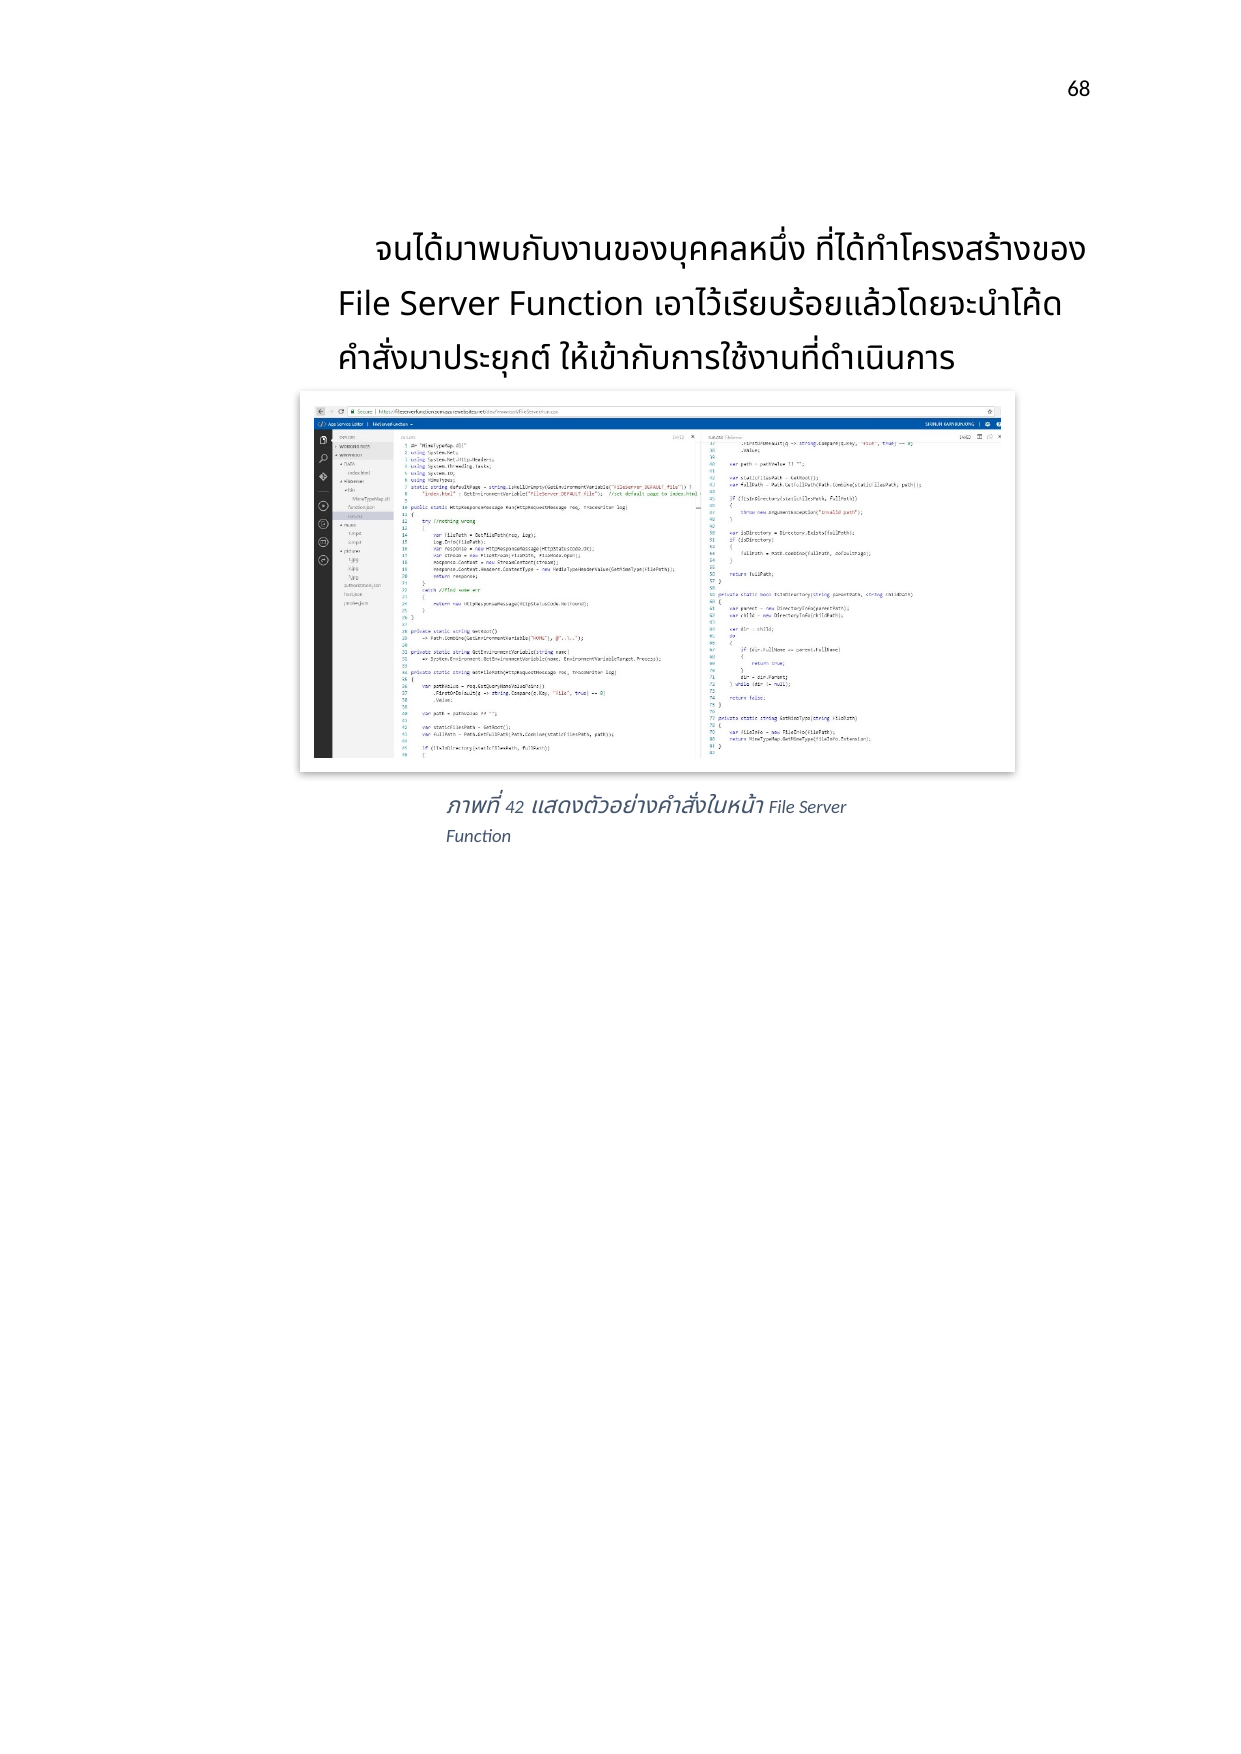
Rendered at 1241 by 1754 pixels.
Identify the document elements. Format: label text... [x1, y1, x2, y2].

picture [314, 406, 1001, 758]
list จนได้มาพบกับงานของบุคคลหนึ่ง ที่ได้ทำโครงสร้างของ File Server Function เอาไว้เรียบร้อยแล้วโดยจะนำโค้ดคำสั่งมาประยุกต์ ให้เข้ากับการใช้งานที่ดำเนินการ [337, 225, 1090, 384]
